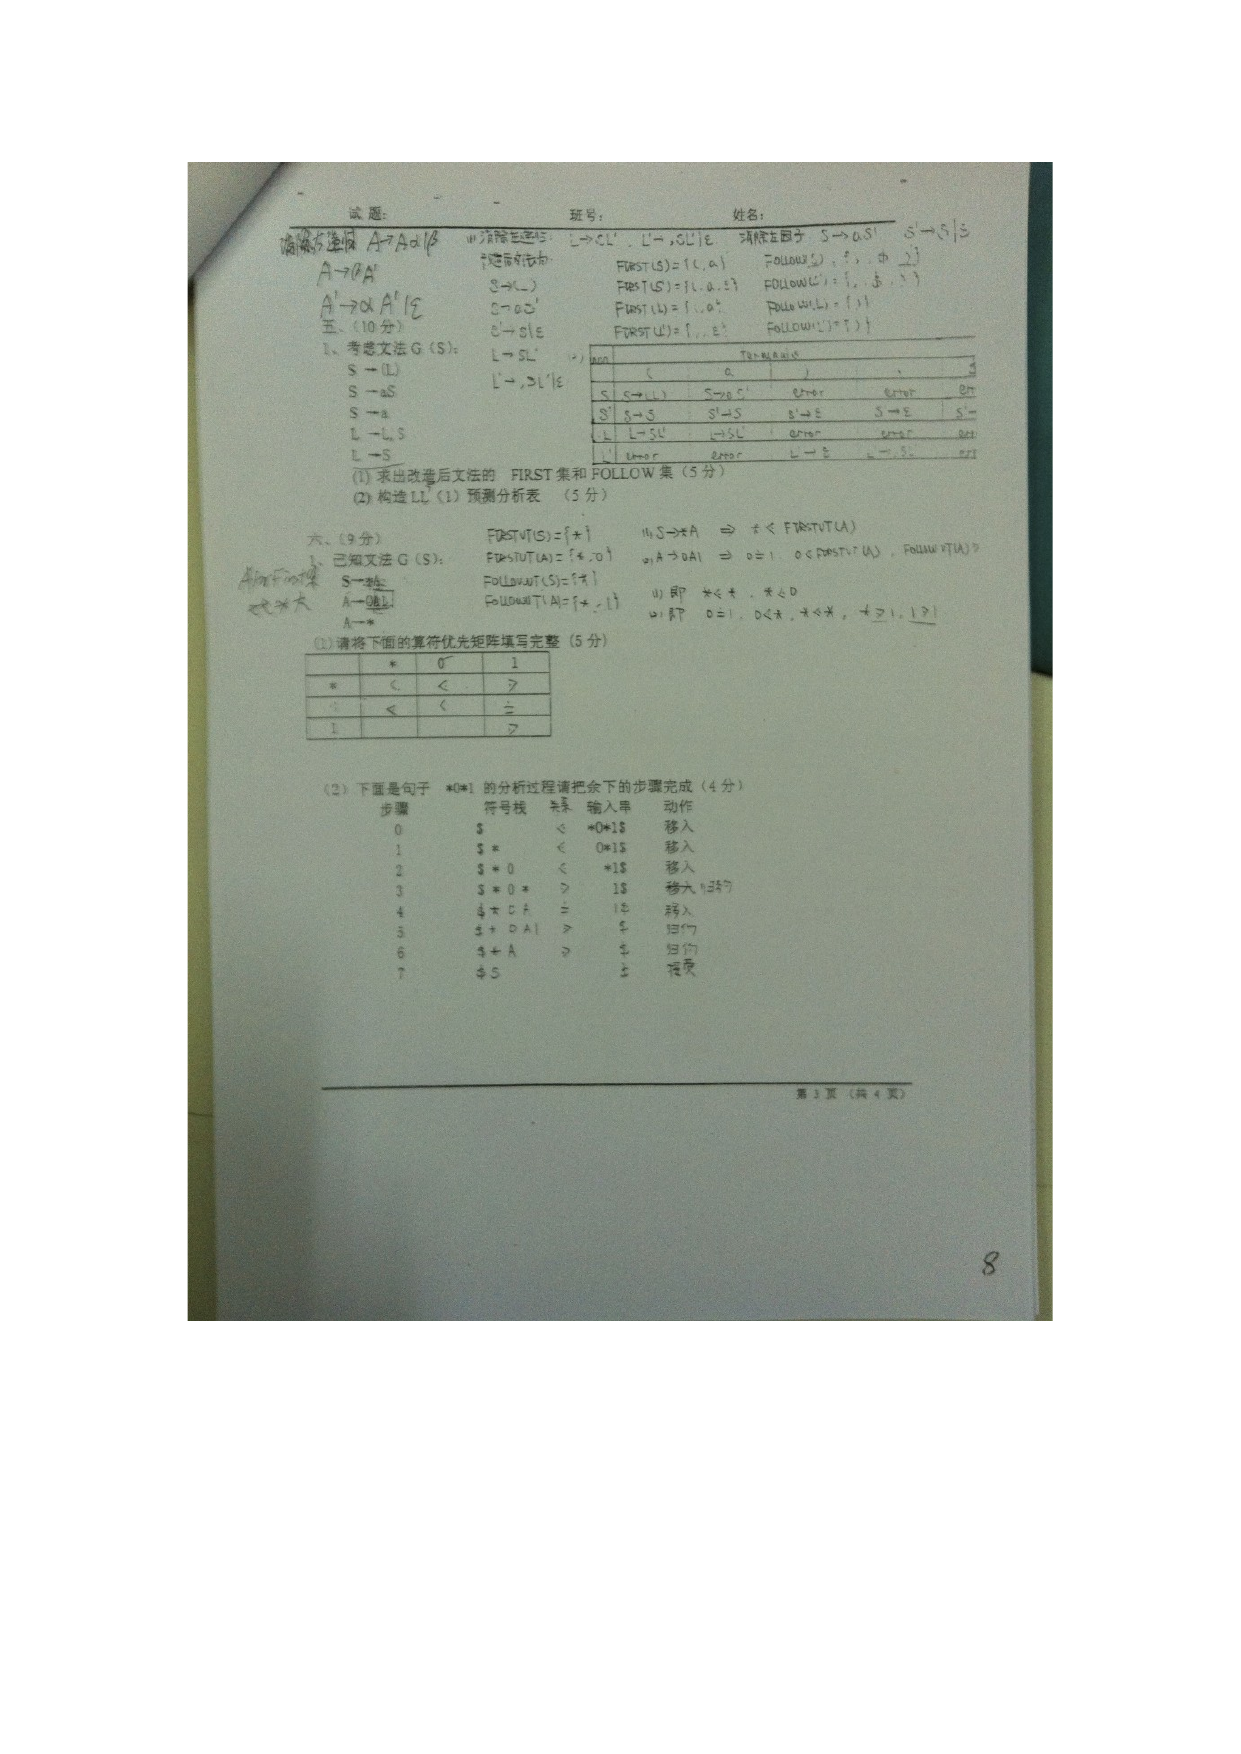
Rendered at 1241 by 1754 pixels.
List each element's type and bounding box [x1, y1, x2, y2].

picture [187, 162, 1053, 1321]
